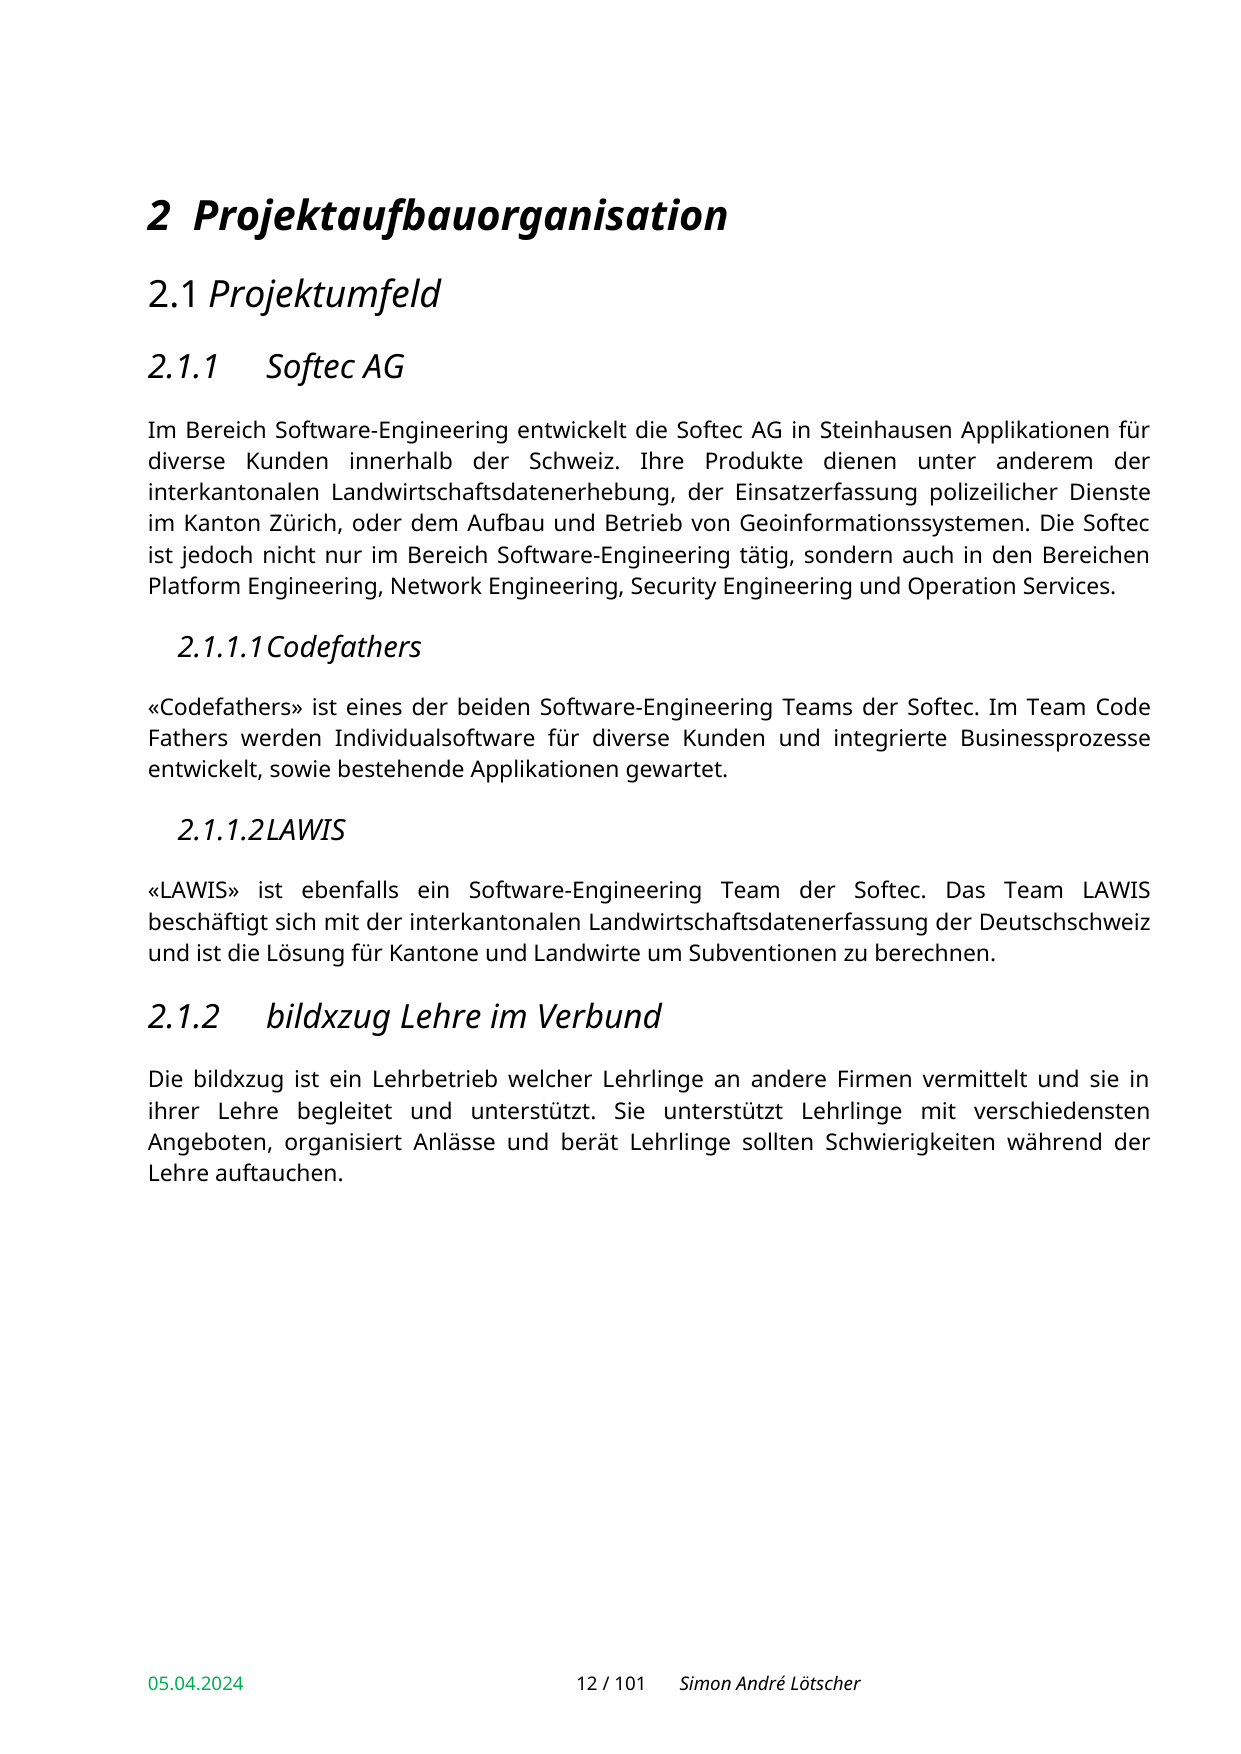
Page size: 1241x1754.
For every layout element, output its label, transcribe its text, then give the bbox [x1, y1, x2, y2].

text LAWIS [177, 809, 1152, 849]
text Die bildxzug ist ein Lehrbetrieb welcher Lehrlinge an andere Firmen vermittelt und sie in ihrer Lehre begleitet und unterstützt. Sie unterstützt Lehrlinge mit verschiedensten Angeboten, organisiert Anlässe und berät Lehrlinge sollten Schwierigkeiten während der Lehre auftauchen. [148, 1063, 1152, 1188]
text Projektaufbauorganisation [148, 185, 1152, 242]
text Projektumfeld [148, 267, 1152, 318]
text «Codefathers» ist eines der beiden Software-Engineering Teams der Softec. Im Team Code Fathers werden Individualsoftware für diverse Kunden und integrierte Businessprozesse entwickelt, sowie bestehende Applikationen gewartet. [148, 691, 1152, 784]
text Softec AG [148, 343, 1152, 388]
text bildxzug Lehre im Verbund [148, 993, 1152, 1038]
text Im Bereich Software-Engineering entwickelt die Softec AG in Steinhausen Applikationen für diverse Kunden innerhalb der Schweiz. Ihre Produkte dienen unter anderem der interkantonalen Landwirtschaftsdatenerhebung, der Einsatzerfassung polizeilicher Dienste im Kanton Zürich, oder dem Aufbau und Betrieb von Geoinformationssystemen. Die Softec ist jedoch nicht nur im Bereich Software-Engineering tätig, sondern auch in den Bereichen Platform Engineering, Network Engineering, Security Engineering und Operation Services. [148, 413, 1152, 601]
text «LAWIS» ist ebenfalls ein Software-Engineering Team der Softec. Das Team LAWIS beschäftigt sich mit der interkantonalen Landwirtschaftsdatenerfassung der Deutschschweiz und ist die Lösung für Kantone und Landwirte um Subventionen zu berechnen. [148, 874, 1152, 968]
text Codefathers [177, 626, 1152, 666]
